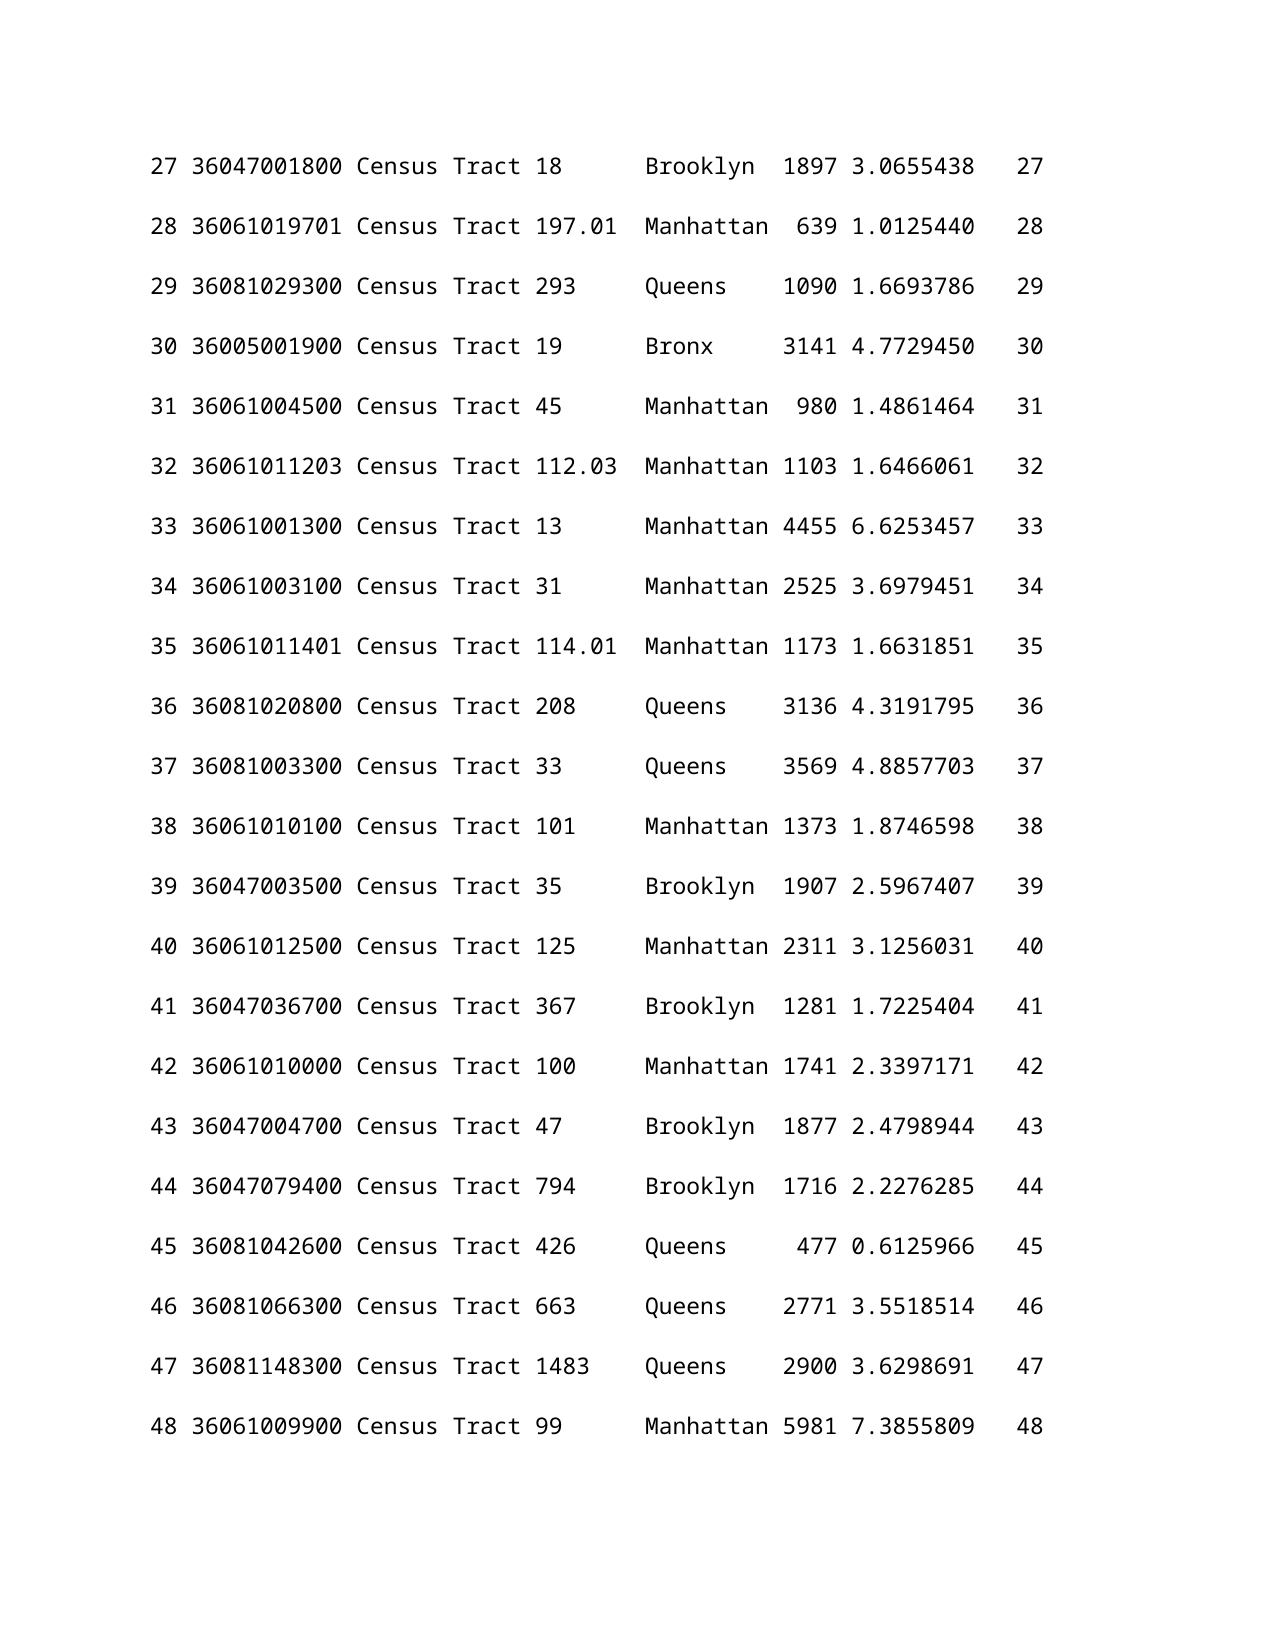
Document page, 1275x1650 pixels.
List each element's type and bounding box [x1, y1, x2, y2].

text [150, 150, 1125, 1470]
